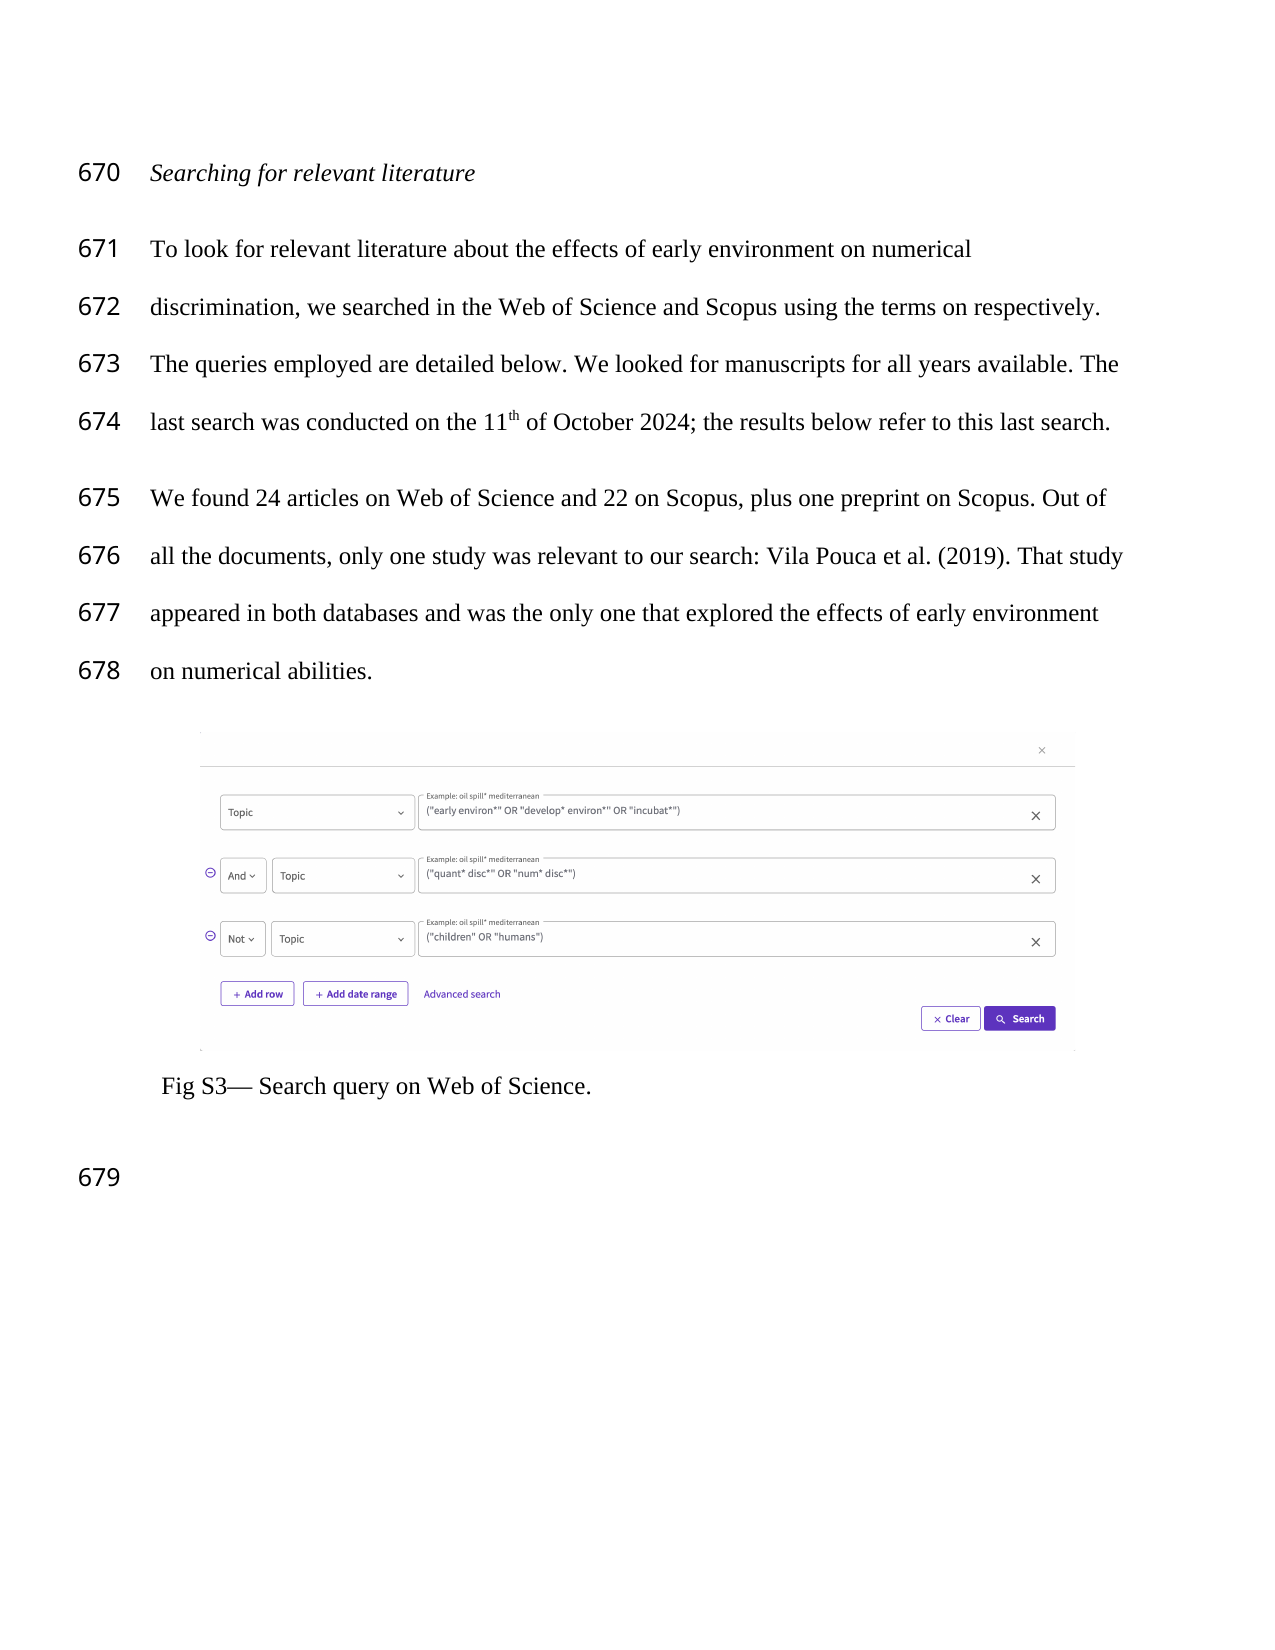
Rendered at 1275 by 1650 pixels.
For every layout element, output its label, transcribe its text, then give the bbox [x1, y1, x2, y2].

subtitle Searching for relevant literature [150, 158, 1125, 187]
text To look for relevant literature about the effects of early environment on numerical discrimination, we searched in the Web of Science and Scopus using the terms on respectively. The queries employed are detailed below. We looked for manuscripts for all years available. The last search was conducted on the 11th of October 2024; the results below refer to this last search. [150, 234, 1125, 436]
picture [200, 732, 1075, 1051]
table_header Fig S3— Search query on Web of Science. [150, 732, 1125, 1141]
text We found 24 articles on Web of Science and 22 on Scopus, plus one preprint on Scopus. Out of all the documents, only one study was relevant to our search: Vila Pouca et al. (2019). That study appeared in both databases and was the only one that explored the effects of early environment on numerical abilities. [150, 483, 1125, 684]
